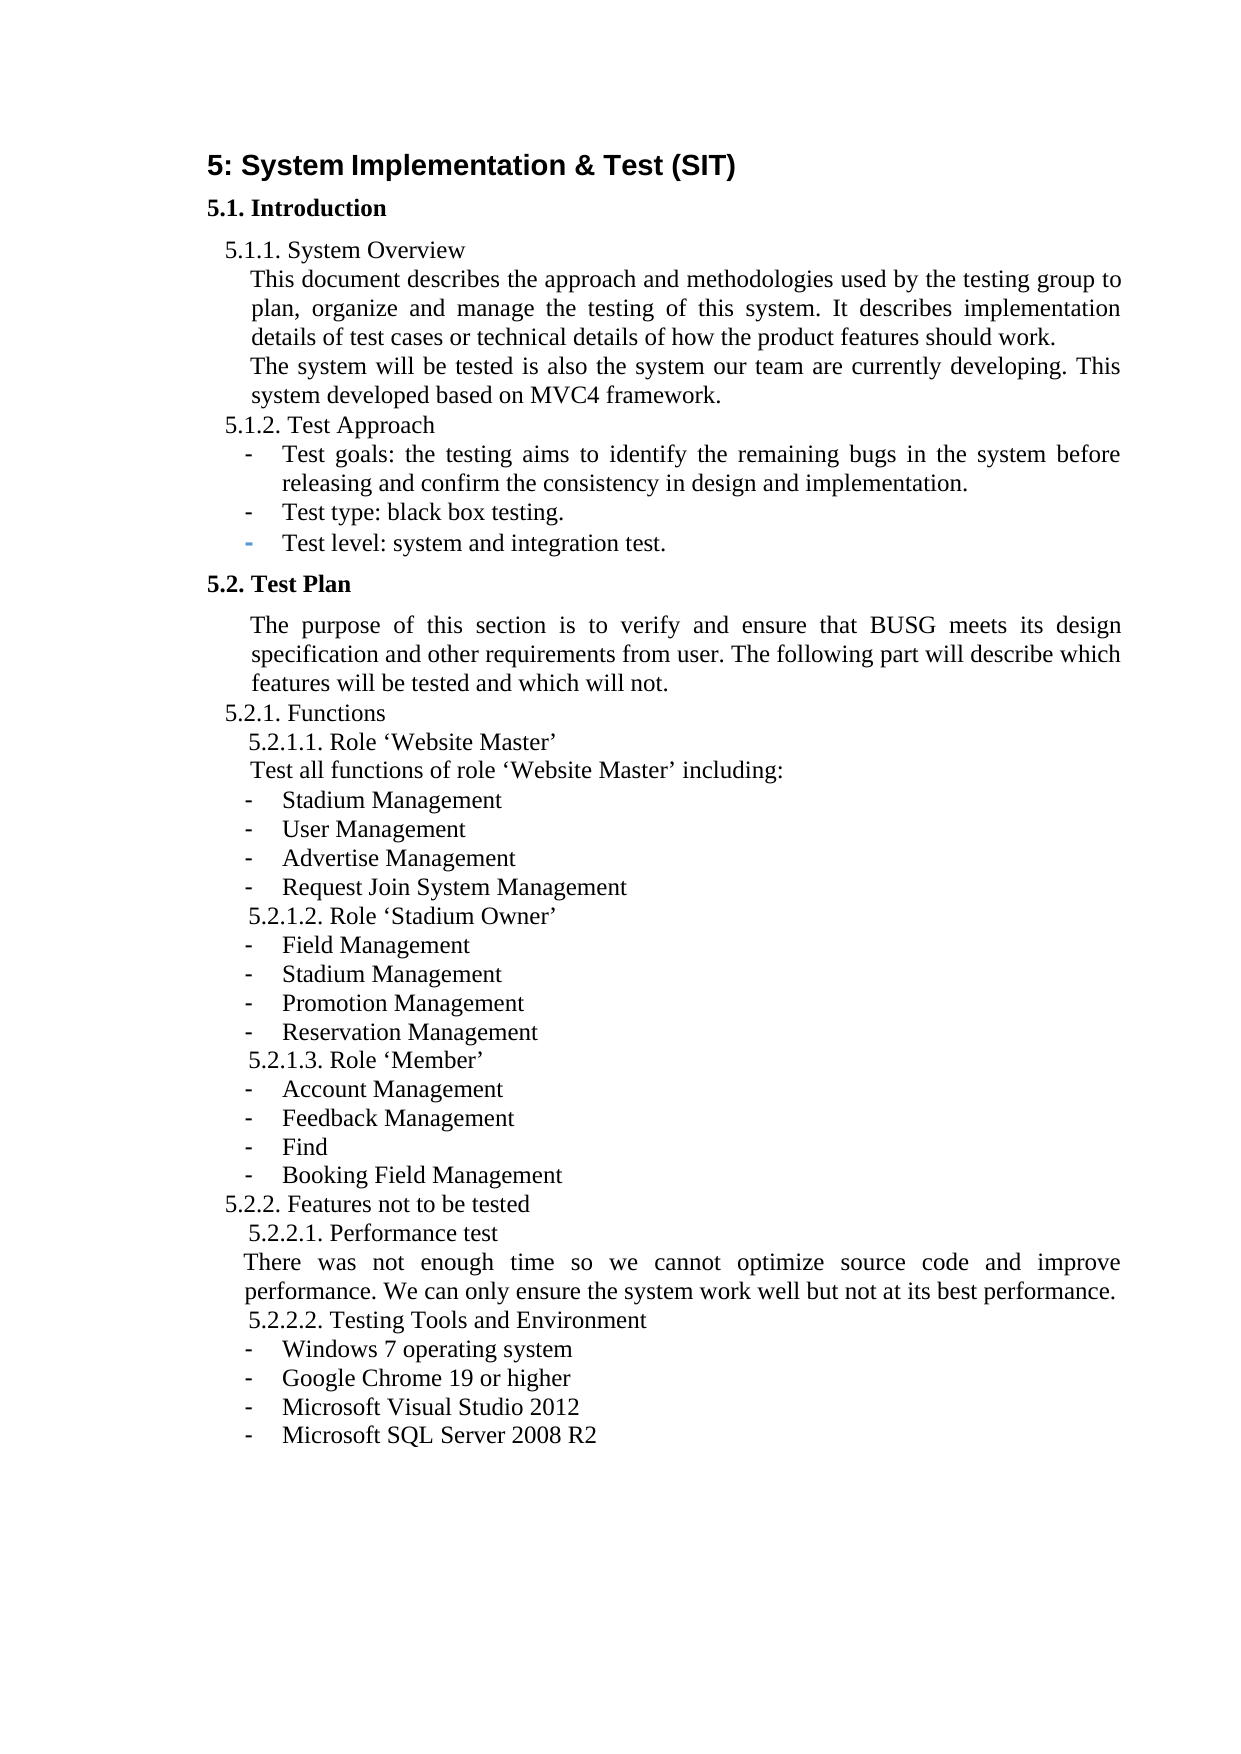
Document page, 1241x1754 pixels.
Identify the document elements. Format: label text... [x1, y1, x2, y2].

subtitle Features not to be tested [224, 1189, 1122, 1218]
text Test all functions of role ‘Website Master’ including: [250, 756, 1122, 784]
list Test goals: the testing aims to identify the remaining bugs in the system before releasing and confirm the consistency in design and implementation. [244, 439, 1122, 497]
subtitle Role ‘Member’ [248, 1046, 1122, 1074]
list Microsoft Visual Studio 2012 [244, 1392, 1122, 1420]
subtitle Test Approach [224, 410, 1122, 439]
text The system will be tested is also the system our team are currently developing. This system developed based on MVC4 framework. [250, 351, 1122, 409]
list Promotion Management [244, 988, 1122, 1017]
list Request Join System Management [244, 872, 1122, 901]
list Account Management [244, 1074, 1122, 1103]
subtitle Testing Tools and Environment [248, 1306, 1122, 1334]
subtitle Role ‘Website Master’ [248, 727, 1122, 756]
list Stadium Management [244, 959, 1122, 988]
list Feedback Management [244, 1103, 1122, 1132]
subtitle Introduction [207, 194, 1122, 222]
list Google Chrome 19 or higher [244, 1363, 1122, 1392]
list Booking Field Management [244, 1161, 1122, 1189]
text This document describes the approach and methodologies used by the testing group to plan, organize and manage the testing of this system. It describes implementation details of test cases or technical details of how the product features should work. [250, 264, 1122, 350]
subtitle Functions [224, 698, 1122, 727]
list Find [244, 1132, 1122, 1161]
subtitle System Implementation & Test (SIT) [207, 148, 1122, 181]
list Test type: black box testing. [244, 497, 1122, 526]
subtitle Test Plan [207, 570, 1122, 598]
list Test level: system and integration test. [244, 526, 1122, 557]
list Field Management [244, 930, 1122, 959]
list User Management [244, 814, 1122, 843]
subtitle Role ‘Stadium Owner’ [248, 902, 1122, 930]
text The purpose of this section is to verify and ensure that BUSG meets its design specification and other requirements from user. The following part will describe which features will be tested and which will not. [250, 611, 1122, 697]
list Stadium Management [244, 786, 1122, 814]
list Windows 7 operating system [244, 1334, 1122, 1363]
subtitle Performance test [248, 1219, 1122, 1247]
text There was not enough time so we cannot optimize source code and improve performance. We can only ensure the system work well but not at its best performance. [243, 1247, 1122, 1304]
list Advertise Management [244, 843, 1122, 872]
subtitle System Overview [224, 235, 1122, 263]
list Reservation Management [244, 1017, 1122, 1046]
list Microsoft SQL Server 2008 R2 [244, 1420, 1122, 1449]
